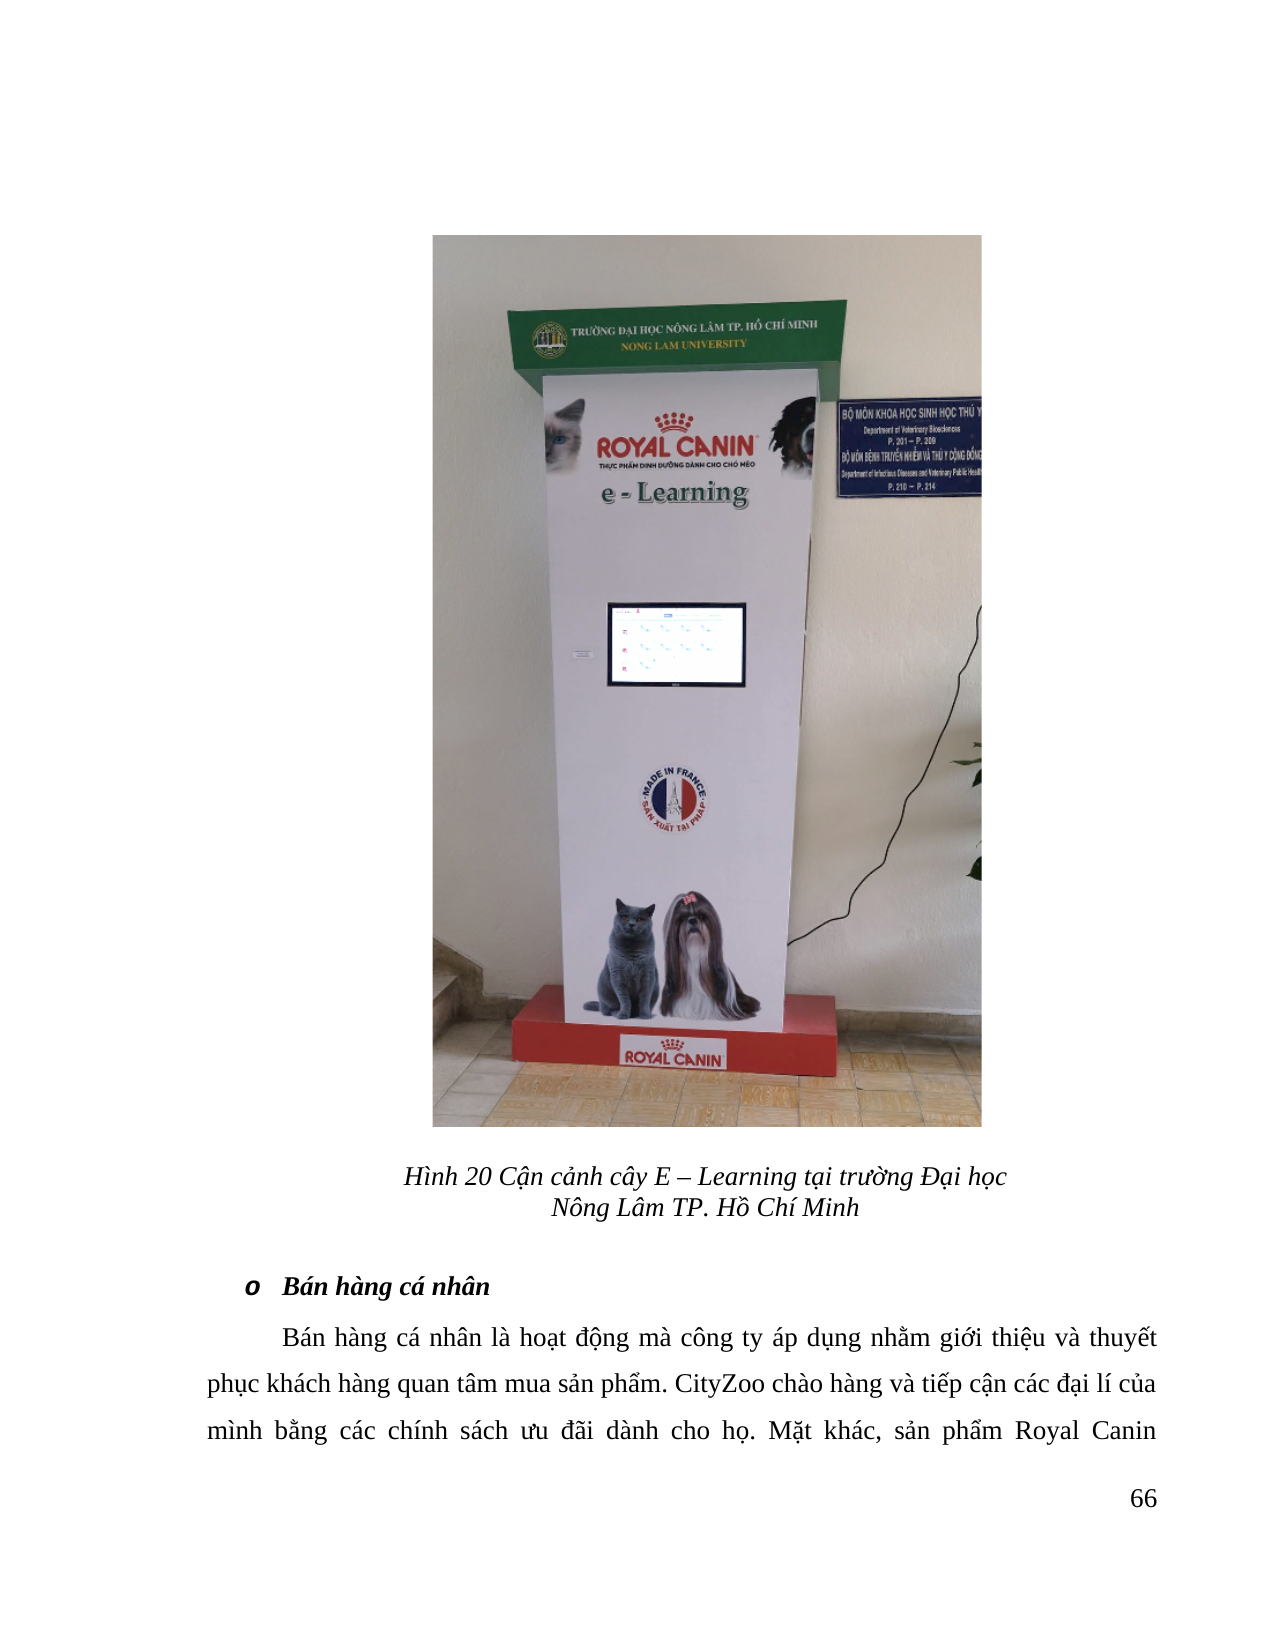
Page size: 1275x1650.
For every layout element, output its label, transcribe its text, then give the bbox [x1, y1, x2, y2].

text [207, 1321, 1157, 1445]
picture [432, 235, 982, 1127]
list Bán hàng cá nhân [244, 1271, 1157, 1304]
